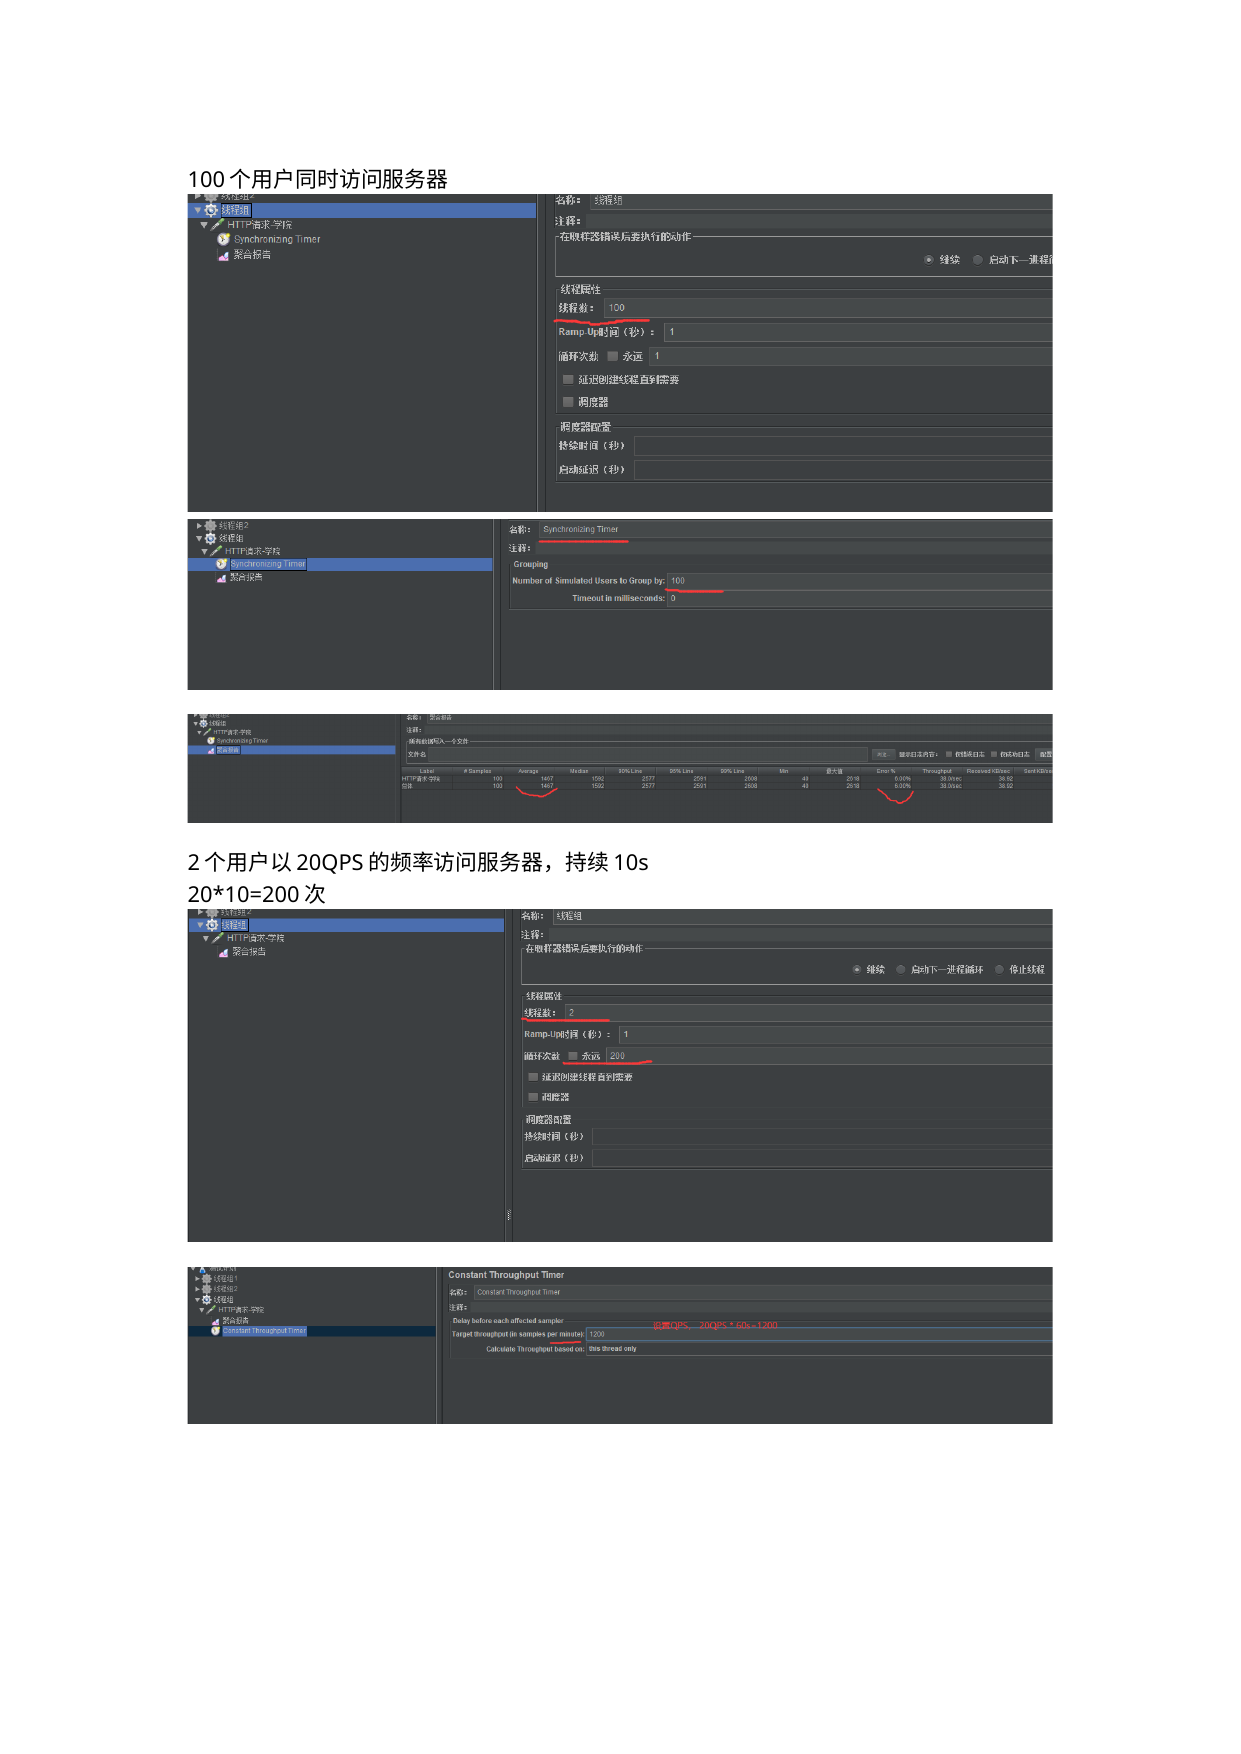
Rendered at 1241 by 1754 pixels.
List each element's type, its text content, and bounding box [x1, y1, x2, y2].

picture [187, 194, 1053, 512]
text 20*10=200次 [187, 877, 1053, 909]
picture [187, 519, 1053, 690]
picture [187, 714, 1053, 823]
picture [187, 909, 1053, 1242]
picture [187, 1267, 1053, 1424]
text 100个用户同时访问服务器 [187, 162, 1053, 194]
text 2个用户以20QPS的频率访问服务器，持续10s [187, 844, 1053, 877]
